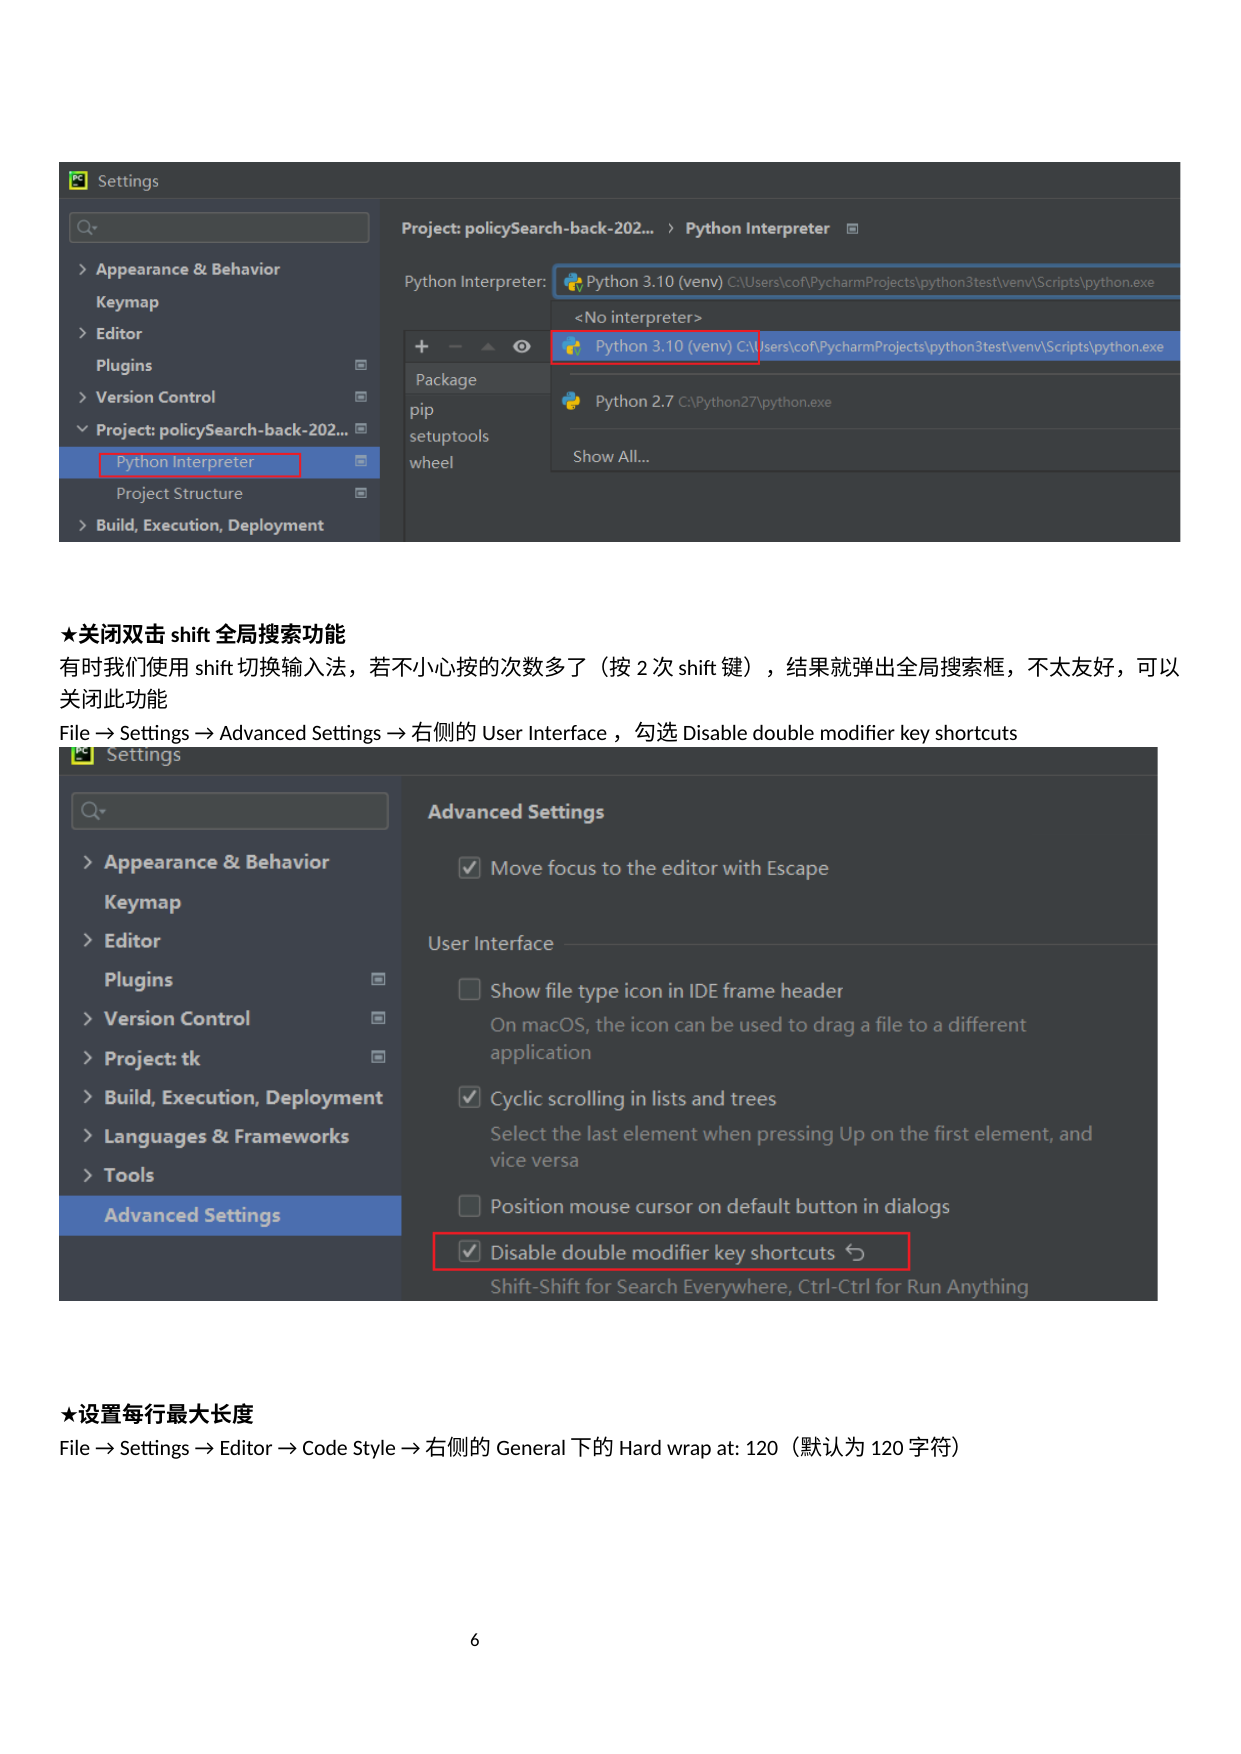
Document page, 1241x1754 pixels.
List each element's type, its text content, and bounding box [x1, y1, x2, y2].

text 有时我们使用shift切换输入法，若不小心按的次数多了（按2次shift键），结果就弹出全局搜索框，不太友好，可以关闭此功能 [59, 649, 1181, 714]
text File → Settings → Editor → Code Style → 右侧的 General下的 Hard wrap at: 120（默认为120字符） [59, 1429, 1181, 1462]
text ★设置每行最大长度 [59, 1397, 1181, 1429]
text ★关闭双击shift全局搜索功能 [59, 617, 1181, 649]
picture [59, 162, 1181, 542]
text File → Settings → Advanced Settings → 右侧的 User Interface ，勾选 Disable double modifier key shortcuts [59, 714, 1181, 747]
picture [59, 747, 1158, 1301]
